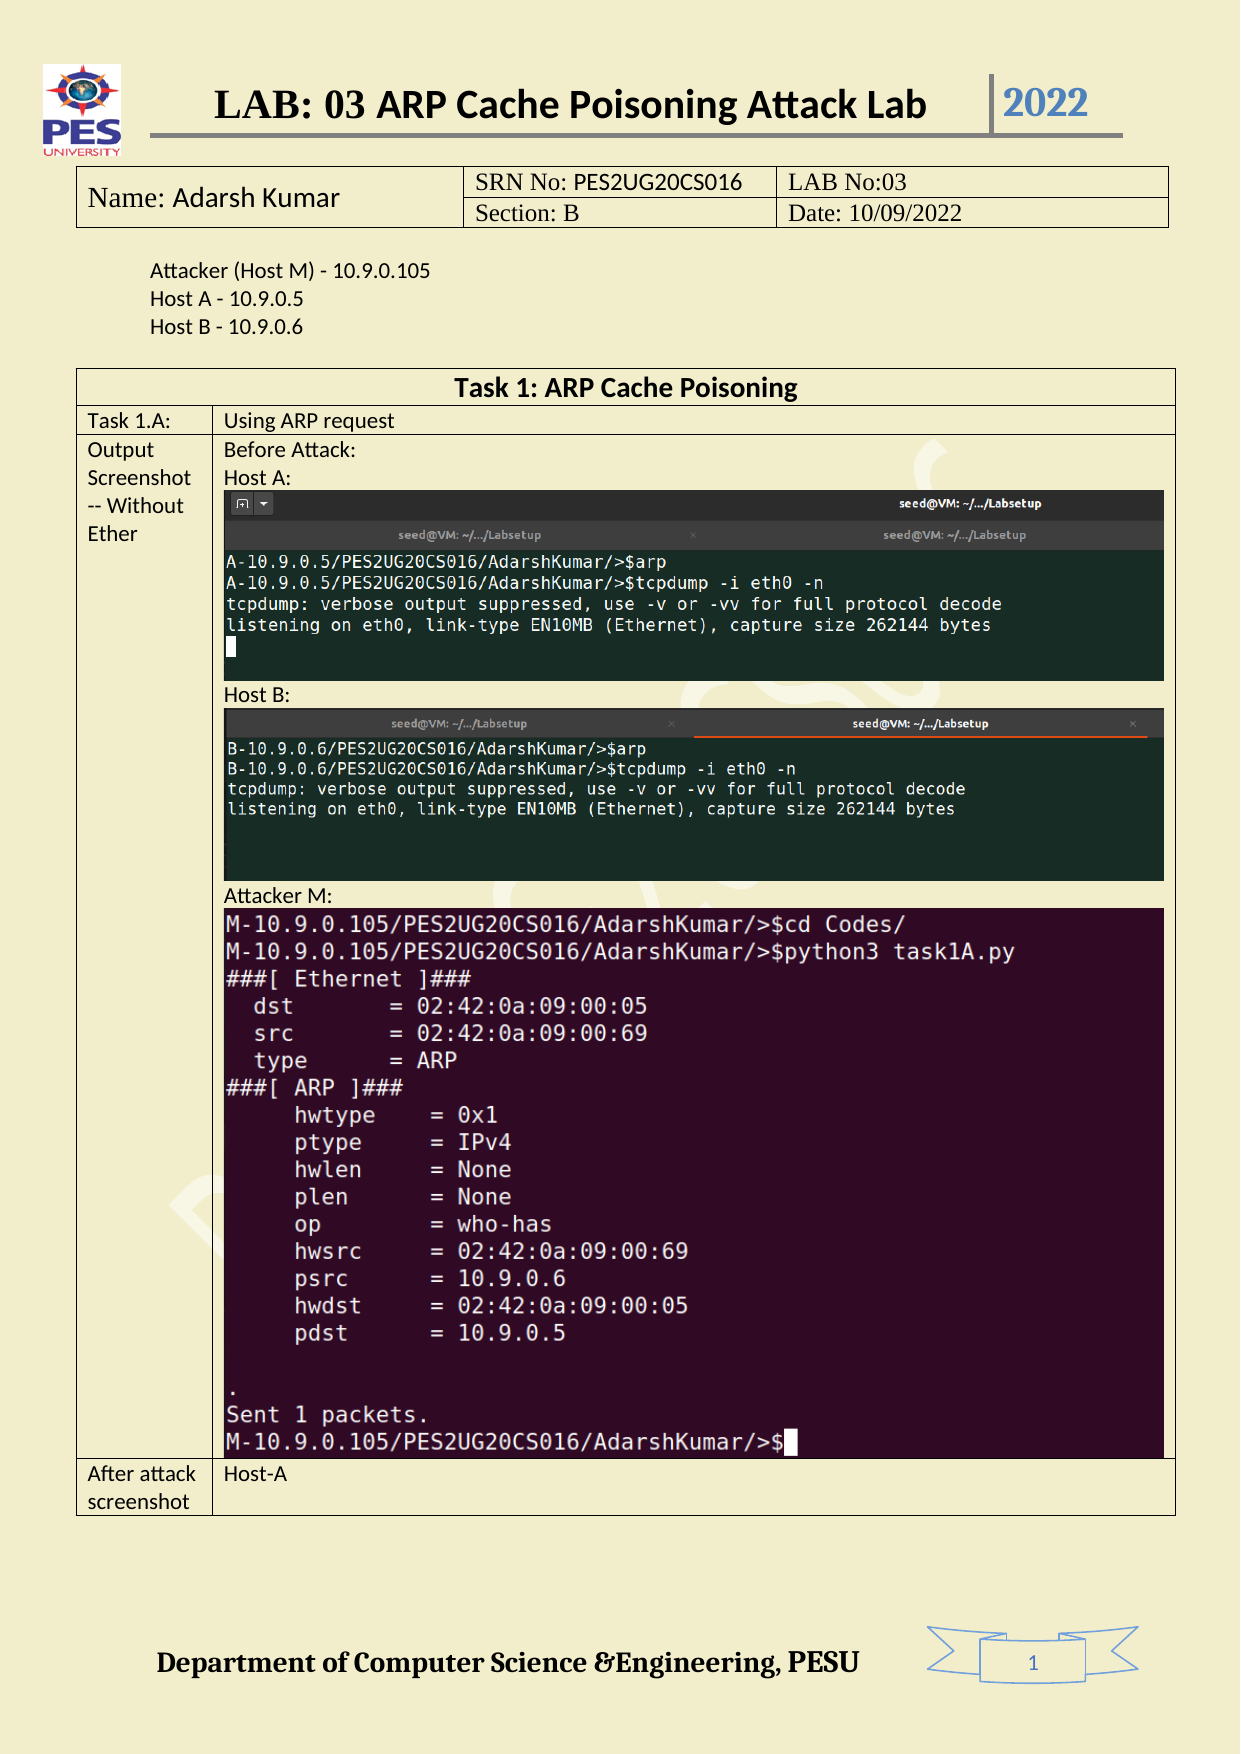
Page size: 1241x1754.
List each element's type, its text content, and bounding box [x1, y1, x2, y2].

table_cell Host-A Host-B After clearing the cache on Host-A [213, 1459, 1175, 1515]
table_cell Output Screenshot -- Without Ether [77, 435, 212, 1458]
picture [223, 908, 1164, 1458]
table_header SRN No: PES2UG20CS016 [464, 167, 776, 197]
text Attacker (Host M) - 10.9.0.105 [150, 256, 1090, 284]
table_header LAB No:03 [777, 167, 1168, 197]
table_cell Before Attack: Host A: Host B: Attacker M: [213, 435, 1175, 1458]
table_header Name: Adarsh Kumar [77, 167, 463, 227]
table_cell After attack screenshot [77, 1459, 212, 1515]
table_cell Task 1.A: [77, 406, 212, 434]
table_cell Using ARP request [213, 406, 1175, 434]
table_header Task 1: ARP Cache Poisoning [77, 369, 1175, 405]
text Host A - 10.9.0.5 [150, 284, 1090, 312]
table_cell Section: B [464, 198, 776, 227]
text Host B - 10.9.0.6 [150, 312, 1090, 340]
picture [223, 490, 1164, 681]
picture [223, 708, 1164, 881]
picture [41, 62, 124, 157]
table_cell Date: 10/09/2022 [777, 198, 1168, 227]
